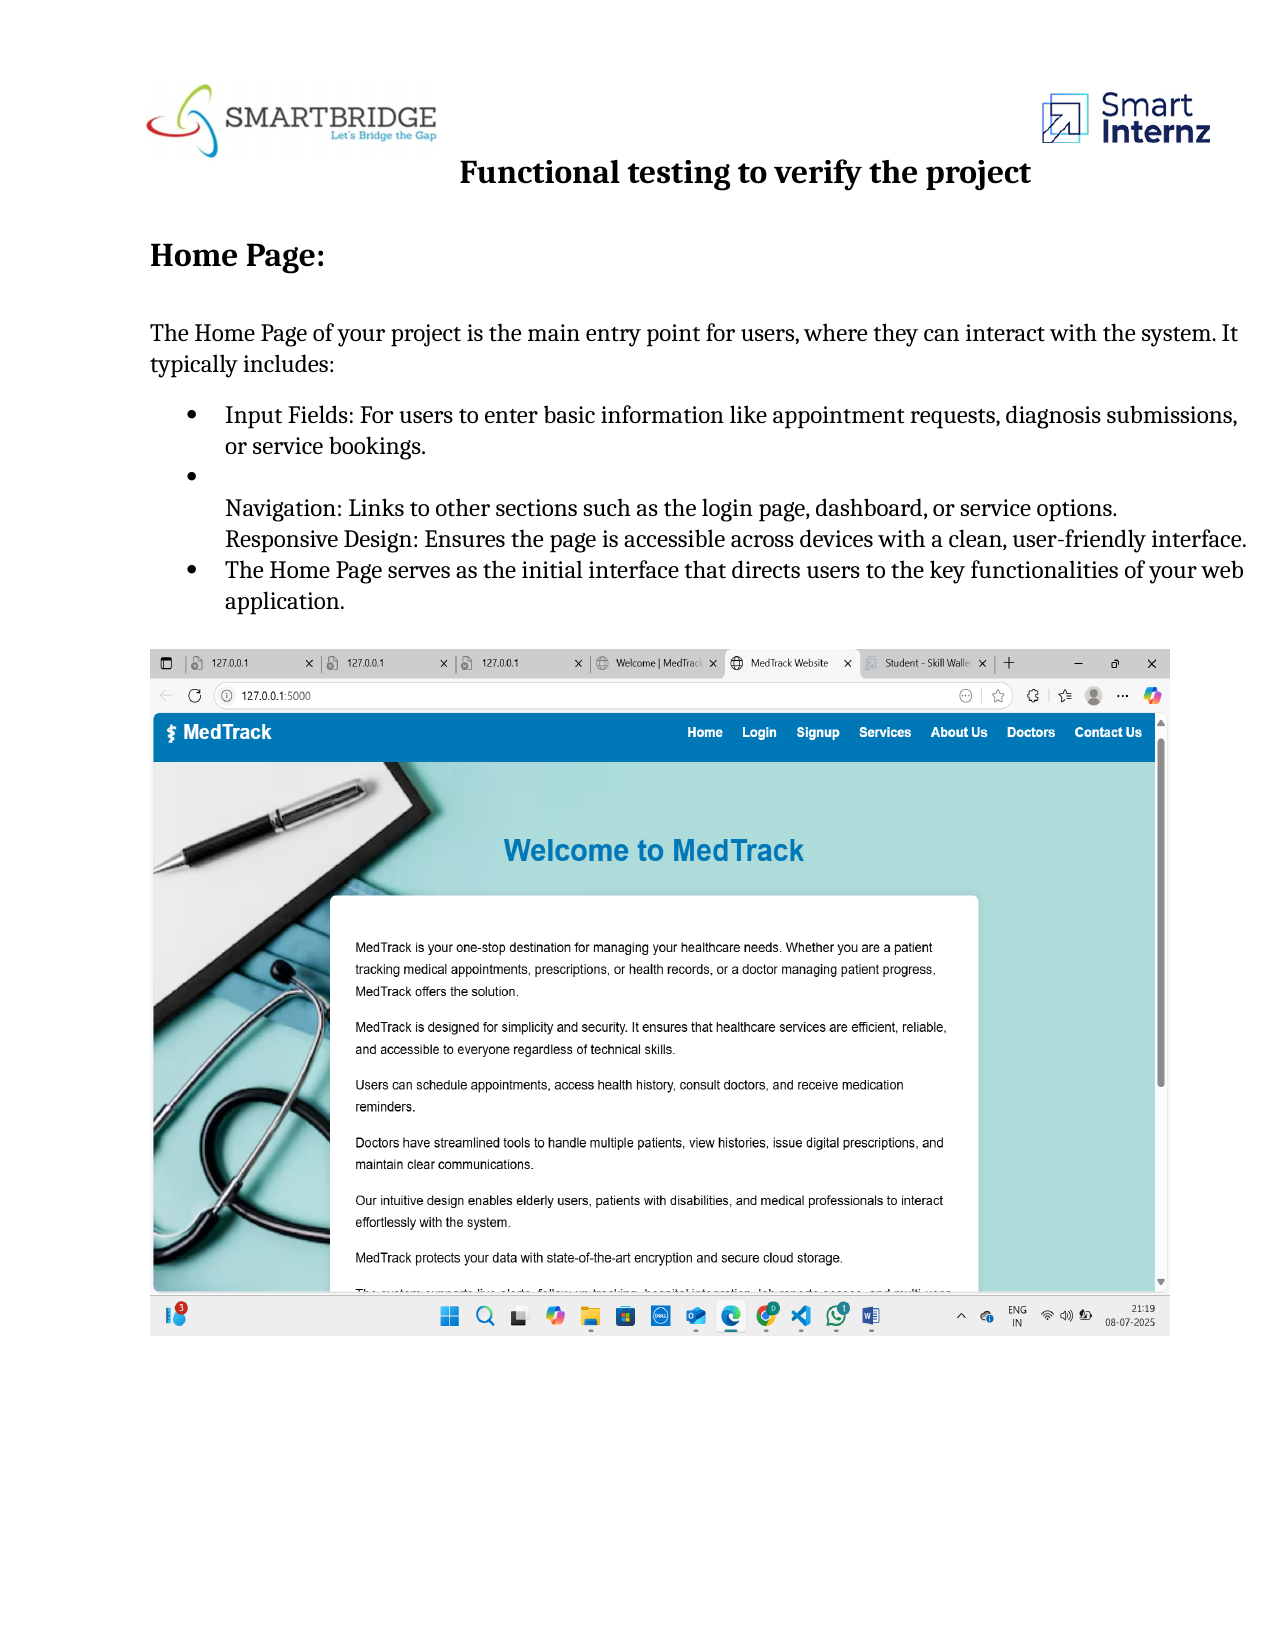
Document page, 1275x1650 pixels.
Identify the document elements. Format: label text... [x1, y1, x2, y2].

picture [1037, 92, 1214, 143]
picture [150, 649, 1170, 1336]
text Home Page: [150, 236, 1248, 274]
picture [143, 78, 441, 163]
text Functional testing to verify the project [150, 153, 1248, 192]
text The Home Page of your project is the main entry point for users, where they can interact with the system. It typically includes: [150, 319, 1248, 379]
list The Home Page serves as the initial interface that directs users to the key functionalities of your web application. [187, 556, 1248, 616]
list Input Fields: For users to enter basic information like appointment requests, diagnosis submissions, or service bookings. [187, 401, 1248, 461]
list Navigation: Links to other sections such as the login page, dashboard, or service options. Responsive Design: Ensures the page is accessible across devices with a clean, user-friendly interface. [187, 463, 1248, 554]
